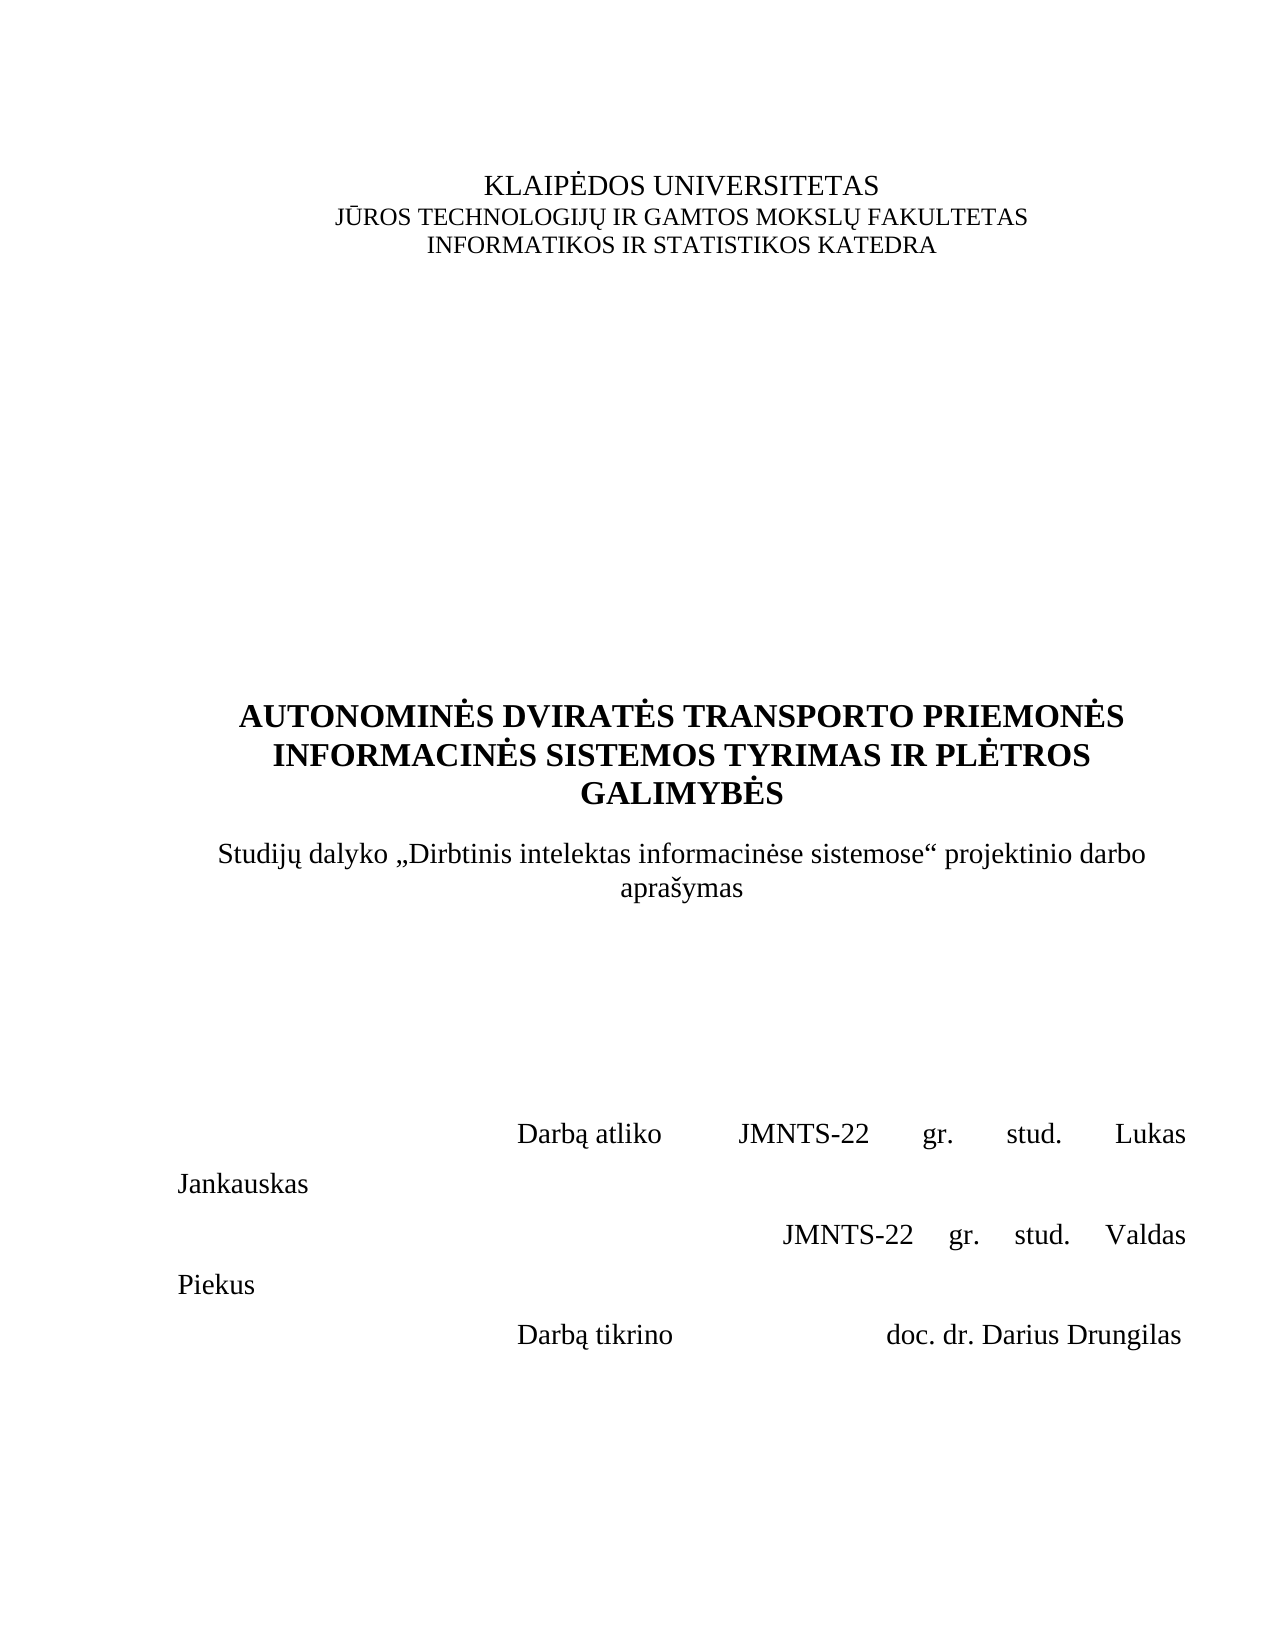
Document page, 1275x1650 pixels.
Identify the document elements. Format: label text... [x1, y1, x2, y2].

text AUTONOMINĖS dviratės TRANSPORTO PRIEMONĖS INFORMACINĖS SISTEMoS TYRIMAS IR PLĖTROS GALIMYBĖS [177, 697, 1186, 812]
text Studijų dalyko „Dirbtinis intelektas informacinėse sistemose“ projektinio darbo aprašymas [177, 837, 1186, 904]
text Jūros technologijų ir gamtos mokslų fakultetas [177, 202, 1186, 230]
text Informatikos ir statistikos katedra [177, 230, 1186, 259]
text Darbą tikrino doc. dr. Darius Drungilas [177, 1317, 1186, 1351]
text JMNTS-22 gr. stud. Valdas Piekus [177, 1217, 1186, 1301]
text Darbą atliko JMNTS-22 gr. stud. Lukas Jankauskas [177, 1116, 1186, 1200]
text KLAIPĖDOS UNIVERSITETAS [177, 168, 1186, 202]
